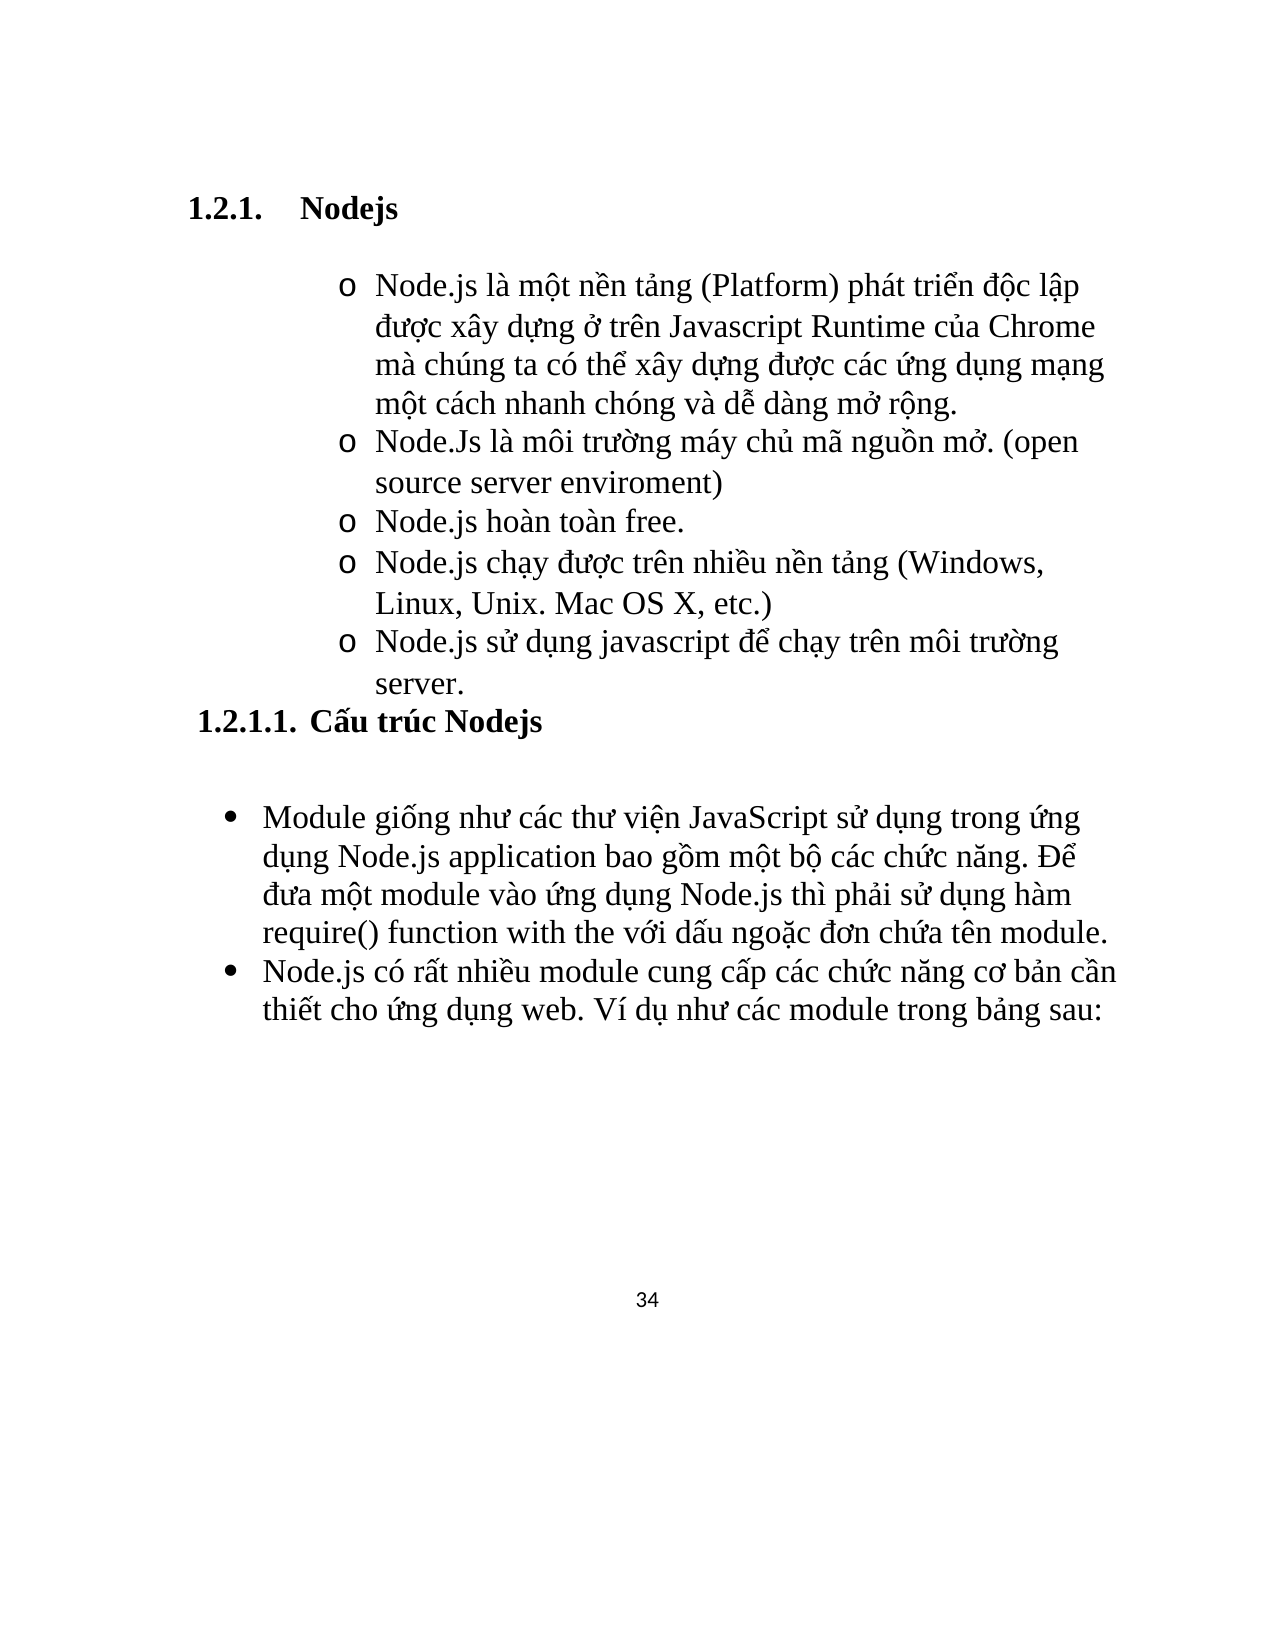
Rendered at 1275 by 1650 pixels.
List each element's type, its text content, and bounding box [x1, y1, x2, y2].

list Node.js có rất nhiều module cung cấp các chức năng cơ bản cần thiết cho ứng dụng web. Ví dụ như các module trong bảng sau: [225, 951, 1125, 1028]
list Node.js là một nền tảng (Platform) phát triển độc lập được xây dựng ở trên Javascript Runtime của Chrome mà chúng ta có thể xây dựng được các ứng dụng mạng một cách nhanh chóng và dễ dàng mở rộng. [337, 265, 1125, 421]
list Module giống như các thư viện JavaScript sử dụng trong ứng dụng Node.js application bao gồm một bộ các chức năng. Để đưa một module vào ứng dụng Node.js thì phải sử dụng hàm require() function with the với dấu ngoặc đơn chứa tên module. [225, 798, 1125, 951]
list Node.js hoàn toàn free. [337, 501, 1125, 542]
list Node.js sử dụng javascript để chạy trên môi trường server. [337, 622, 1125, 701]
list Nodejs [187, 188, 1125, 227]
list Cấu trúc Nodejs [197, 701, 1125, 739]
list Node.js chạy được trên nhiều nền tảng (Windows, Linux, Unix. Mac OS X, etc.) [337, 542, 1125, 622]
list Node.Js là môi trường máy chủ mã nguồn mở. (open source server enviroment) [337, 421, 1125, 501]
